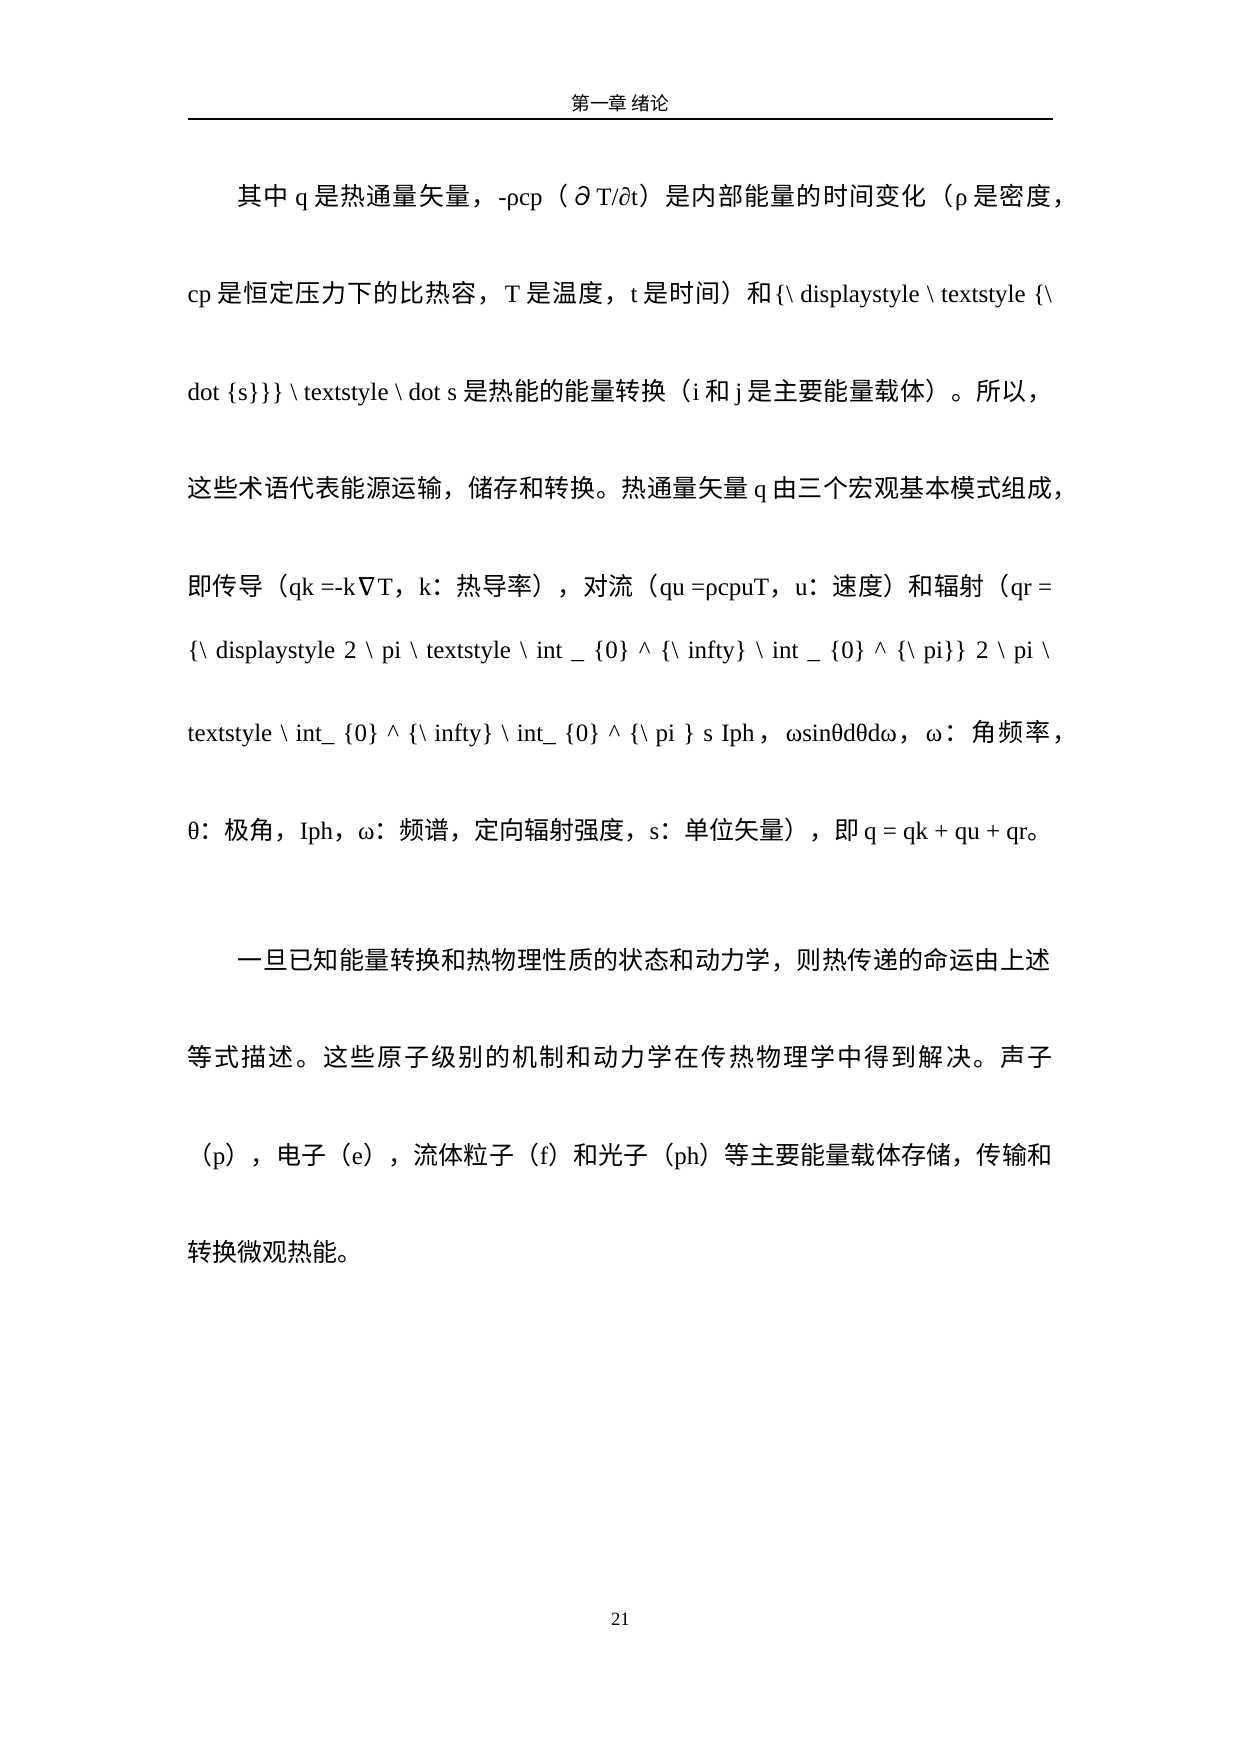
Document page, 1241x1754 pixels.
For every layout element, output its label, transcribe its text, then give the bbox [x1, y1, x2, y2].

text 其中q是热通量矢量，-ρcp（∂T/∂t）是内部能量的时间变化（ρ是密度，cp是恒定压力下的比热容，T是温度，t是时间）和{\ displaystyle \ textstyle {\ dot {s}}} \ textstyle \ dot s是热能的能量转换（i和j是主要能量载体）。所以，这些术语代表能源运输，储存和转换。热通量矢量q由三个宏观基本模式组成，即传导（qk =-k∇T，k：热导率），对流（qu =​​ρcpuT，u：速度）和辐射（qr = {\ displaystyle 2 \ pi \ textstyle \ int _ {0} ^ {\ infty} \ int _ {0} ^ {\ pi}} 2 \ pi \ textstyle \ int_ {0} ^ {\ infty} \ int_ {0} ^ {\ pi } s Iph，ωsinθdθdω，ω：角频率，θ：极角，Iph，ω：频谱，定向辐射强度，s：单位矢量），即q = qk + qu + qr。 [187, 162, 1053, 861]
text 一旦已知能量转换和热物理性质的状态和动力学，则热传递的命运由上述等式描述。这些原子级别的机制和动力学在传热物理学中得到解决。声子（p），电子（e），流体粒子（f）和光子（ph）等主要能量载体存储，传输和转换微观热能。 [187, 926, 1053, 1283]
